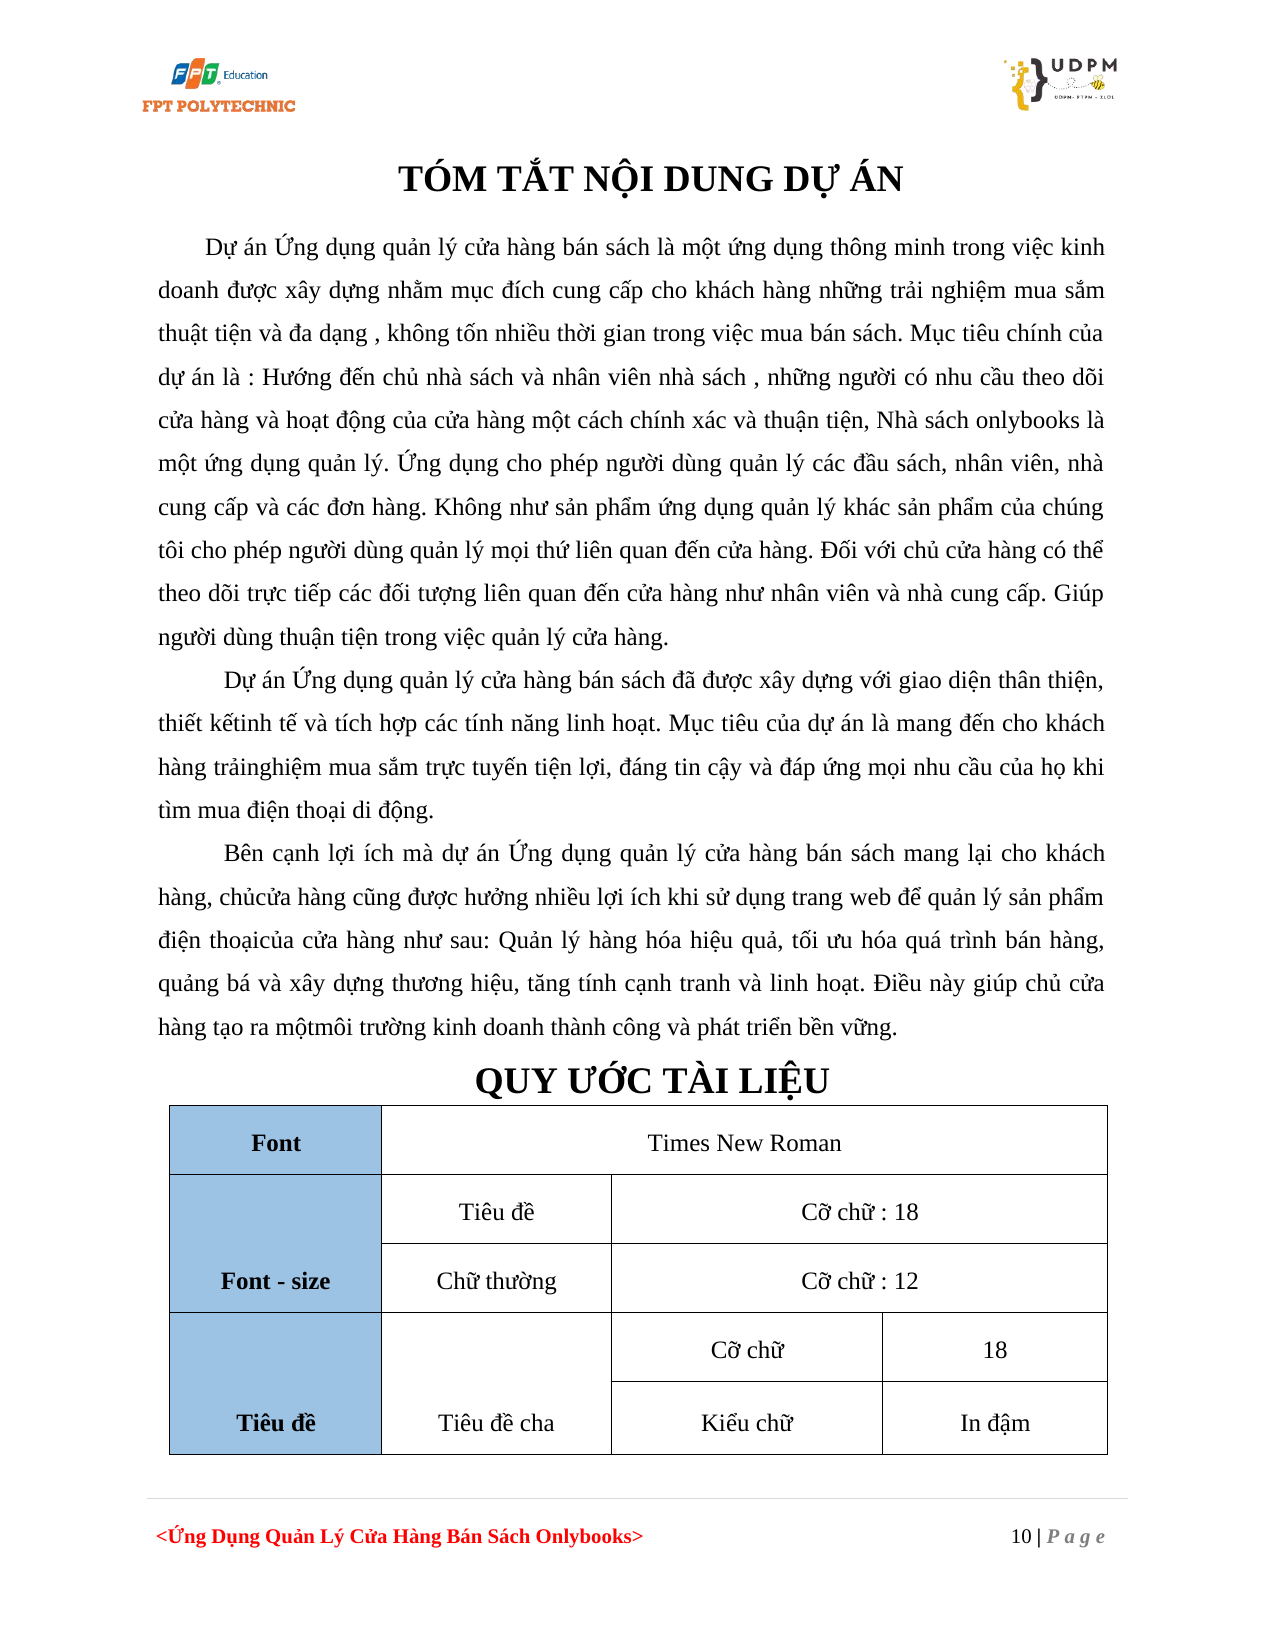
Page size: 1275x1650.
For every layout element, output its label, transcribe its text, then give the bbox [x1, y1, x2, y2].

table_cell Chữ thường [382, 1244, 611, 1312]
text Dự án Ứng dụng quản lý cửa hàng bán sách là một ứng dụng thông minh trong việc kinh doanh được xây dựng nhằm mục đích cung cấp cho khách hàng những trải nghiệm mua sắm thuật tiện và đa dạng , không tốn nhiều thời gian trong việc mua bán sách. Mục tiêu chính của dự án là : Hướng đến chủ nhà sách và nhân viên nhà sách , những người có nhu cầu theo dõi cửa hàng và hoạt động của cửa hàng một cách chính xác và thuận tiện, Nhà sách onlybooks là một ứng dụng quản lý. Ứng dụng cho phép người dùng quản lý các đầu sách, nhân viên, nhà cung cấp và các đơn hàng. Không như sản phẩm ứng dụng quản lý khác sản phẩm của chúng tôi cho phép người dùng quản lý mọi thứ liên quan đến cửa hàng. Đối với chủ cửa hàng có thể theo dõi trực tiếp các đối tượng liên quan đến cửa hàng như nhân viên và nhà cung cấp. Giúp người dùng thuận tiện trong việc quản lý cửa hàng. [158, 232, 1106, 651]
table_header Times New Roman [382, 1106, 1107, 1174]
text Bên cạnh lợi ích mà dự án Ứng dụng quản lý cửa hàng bán sách mang lại cho khách hàng, chủcửa hàng cũng được hưởng nhiều lợi ích khi sử dụng trang web để quản lý sản phẩm điện thoạicủa cửa hàng như sau: Quản lý hàng hóa hiệu quả, tối ưu hóa quá trình bán hàng, quảng bá và xây dựng thương hiệu, tăng tính cạnh tranh và linh hoạt. Điều này giúp chủ cửa hàng tạo ra mộtmôi trường kinh doanh thành công và phát triển bền vững. [158, 838, 1106, 1041]
picture [142, 58, 296, 112]
table_cell Kiểu chữ [612, 1382, 882, 1454]
table_cell Cỡ chữ [612, 1313, 882, 1381]
table_cell In đậm [883, 1382, 1107, 1454]
table_cell Tiêu đề [170, 1313, 381, 1454]
table_cell Cỡ chữ : 18 [612, 1175, 1107, 1243]
table_cell Font - size [170, 1175, 381, 1312]
table_cell Tiêu đề cha [382, 1313, 611, 1454]
table_cell Tiêu đề [382, 1175, 611, 1243]
text Dự án Ứng dụng quản lý cửa hàng bán sách đã được xây dựng với giao diện thân thiện, thiết kếtinh tế và tích hợp các tính năng linh hoạt. Mục tiêu của dự án là mang đến cho khách hàng trảinghiệm mua sắm trực tuyến tiện lợi, đáng tin cậy và đáp ứng mọi nhu cầu của họ khi tìm mua điện thoại di động. [158, 665, 1106, 824]
subtitle QUY ƯỚC TÀI LIỆU [474, 1058, 1107, 1101]
picture [1003, 58, 1117, 111]
table_cell Cỡ chữ : 12 [612, 1244, 1107, 1312]
table_header Font [170, 1106, 381, 1174]
table_cell 18 [883, 1313, 1107, 1381]
subtitle TÓM TẮT NỘI DUNG DỰ ÁN [269, 157, 1032, 200]
